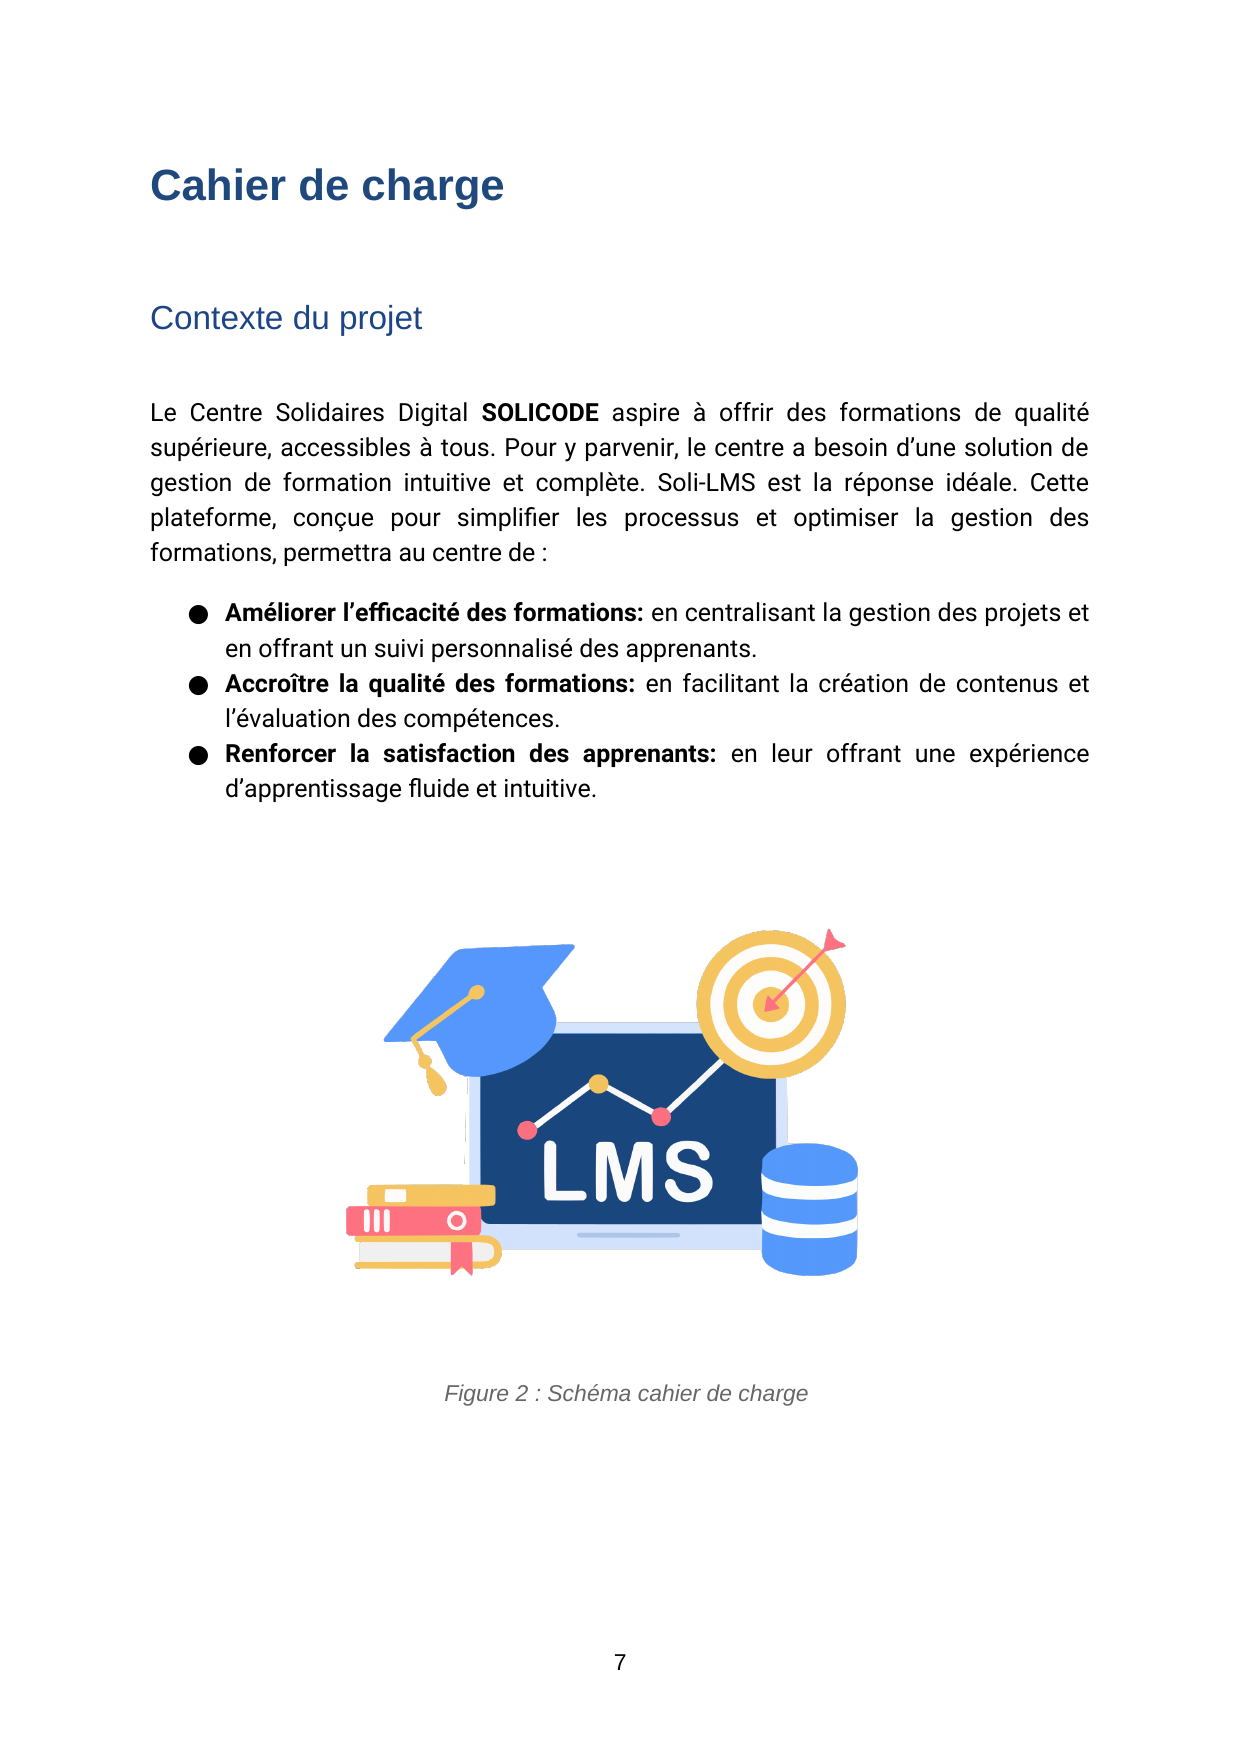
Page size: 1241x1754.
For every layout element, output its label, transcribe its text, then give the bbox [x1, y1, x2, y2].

picture [228, 855, 908, 1314]
text Le Centre Solidaires Digital SOLICODE aspire à offrir des formations de qualité supérieure, accessibles à tous. Pour y parvenir, le centre a besoin d’une solution de gestion de formation intuitive et complète. Soli-LMS est la réponse idéale. Cette plateforme, conçue pour simplifier les processus et optimiser la gestion des formations, permettra au centre de : [150, 398, 1090, 568]
subtitle Cahier de charge [150, 160, 1090, 210]
list Renforcer la satisfaction des apprenants: en leur offrant une expérience d’apprentissage fluide et intuitive. [187, 739, 1090, 803]
list Améliorer l’efficacité des formations: en centralisant la gestion des projets et en offrant un suivi personnalisé des apprenants. [187, 599, 1090, 663]
list Accroître la qualité des formations: en facilitant la création de contenus et l’évaluation des compétences. [187, 669, 1090, 733]
subtitle Contexte du projet [150, 298, 1090, 336]
